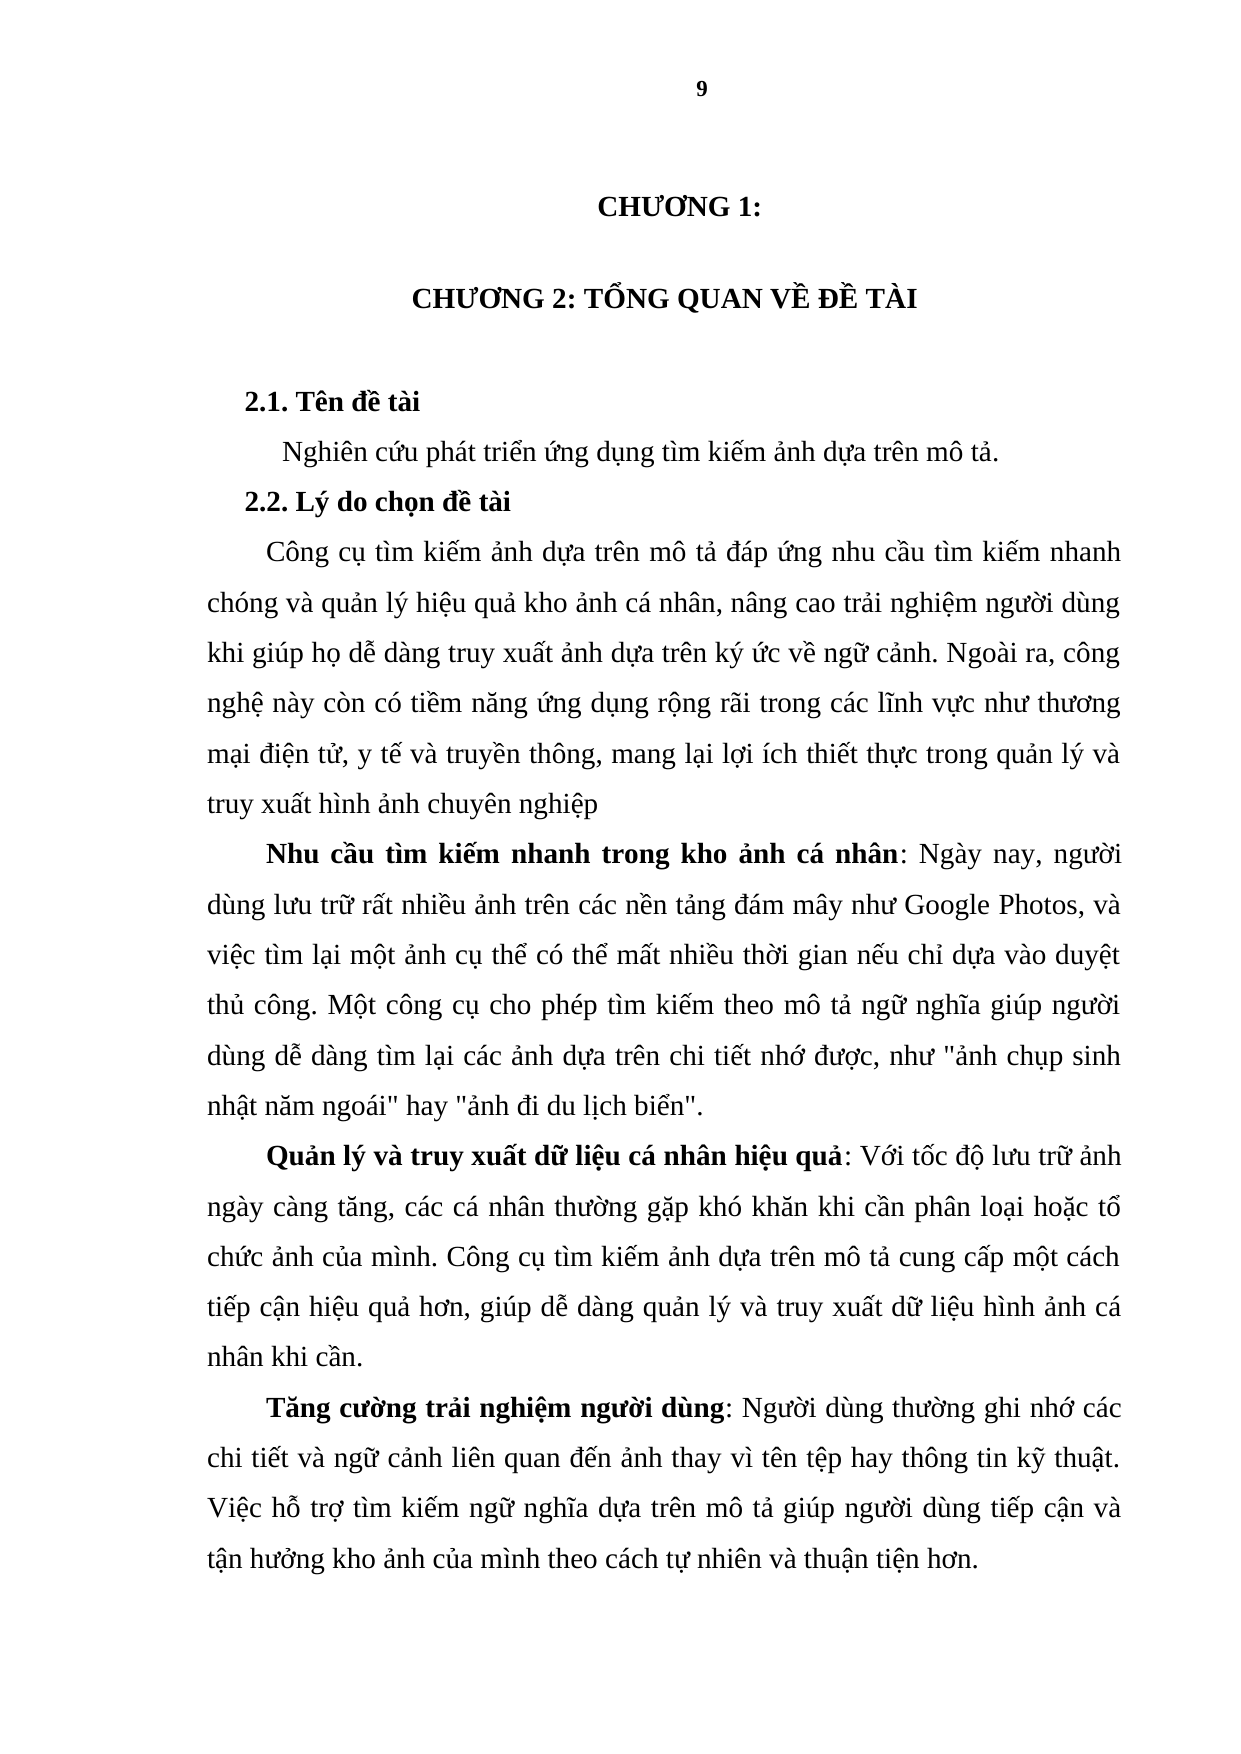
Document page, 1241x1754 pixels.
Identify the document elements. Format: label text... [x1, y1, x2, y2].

text Tăng cường trải nghiệm người dùng: Người dùng thường ghi nhớ các chi tiết và ngữ cảnh liên quan đến ảnh thay vì tên tệp hay thông tin kỹ thuật. Việc hỗ trợ tìm kiếm ngữ nghĩa dựa trên mô tả giúp người dùng tiếp cận và tận hưởng kho ảnh của mình theo cách tự nhiên và thuận tiện hơn. [207, 1390, 1122, 1574]
text Quản lý và truy xuất dữ liệu cá nhân hiệu quả: Với tốc độ lưu trữ ảnh ngày càng tăng, các cá nhân thường gặp khó khăn khi cần phân loại hoặc tổ chức ảnh của mình. Công cụ tìm kiếm ảnh dựa trên mô tả cung cấp một cách tiếp cận hiệu quả hơn, giúp dễ dàng quản lý và truy xuất dữ liệu hình ảnh cá nhân khi cần. [207, 1138, 1122, 1373]
subtitle Tên đề tài [244, 384, 1122, 417]
text Nhu cầu tìm kiếm nhanh trong kho ảnh cá nhân: Ngày nay, người dùng lưu trữ rất nhiều ảnh trên các nền tảng đám mây như Google Photos, và việc tìm lại một ảnh cụ thể có thể mất nhiều thời gian nếu chỉ dựa vào duyệt thủ công. Một công cụ cho phép tìm kiếm theo mô tả ngữ nghĩa giúp người dùng dễ dàng tìm lại các ảnh dựa trên chi tiết nhớ được, như "ảnh chụp sinh nhật năm ngoái" hay "ảnh đi du lịch biển". [207, 836, 1122, 1122]
text Công cụ tìm kiếm ảnh dựa trên mô tả đáp ứng nhu cầu tìm kiếm nhanh chóng và quản lý hiệu quả kho ảnh cá nhân, nâng cao trải nghiệm người dùng khi giúp họ dễ dàng truy xuất ảnh dựa trên ký ức về ngữ cảnh. Ngoài ra, công nghệ này còn có tiềm năng ứng dụng rộng rãi trong các lĩnh vực như thương mại điện tử, y tế và truyền thông, mang lại lợi ích thiết thực trong quản lý và truy xuất hình ảnh chuyên nghiệp [207, 534, 1122, 820]
text Nghiên cứu phát triển ứng dụng tìm kiếm ảnh dựa trên mô tả. [207, 434, 1122, 467]
subtitle TỔNG QUAN VỀ ĐỀ TÀI [244, 189, 1122, 223]
subtitle Lý do chọn đề tài [244, 484, 1122, 518]
